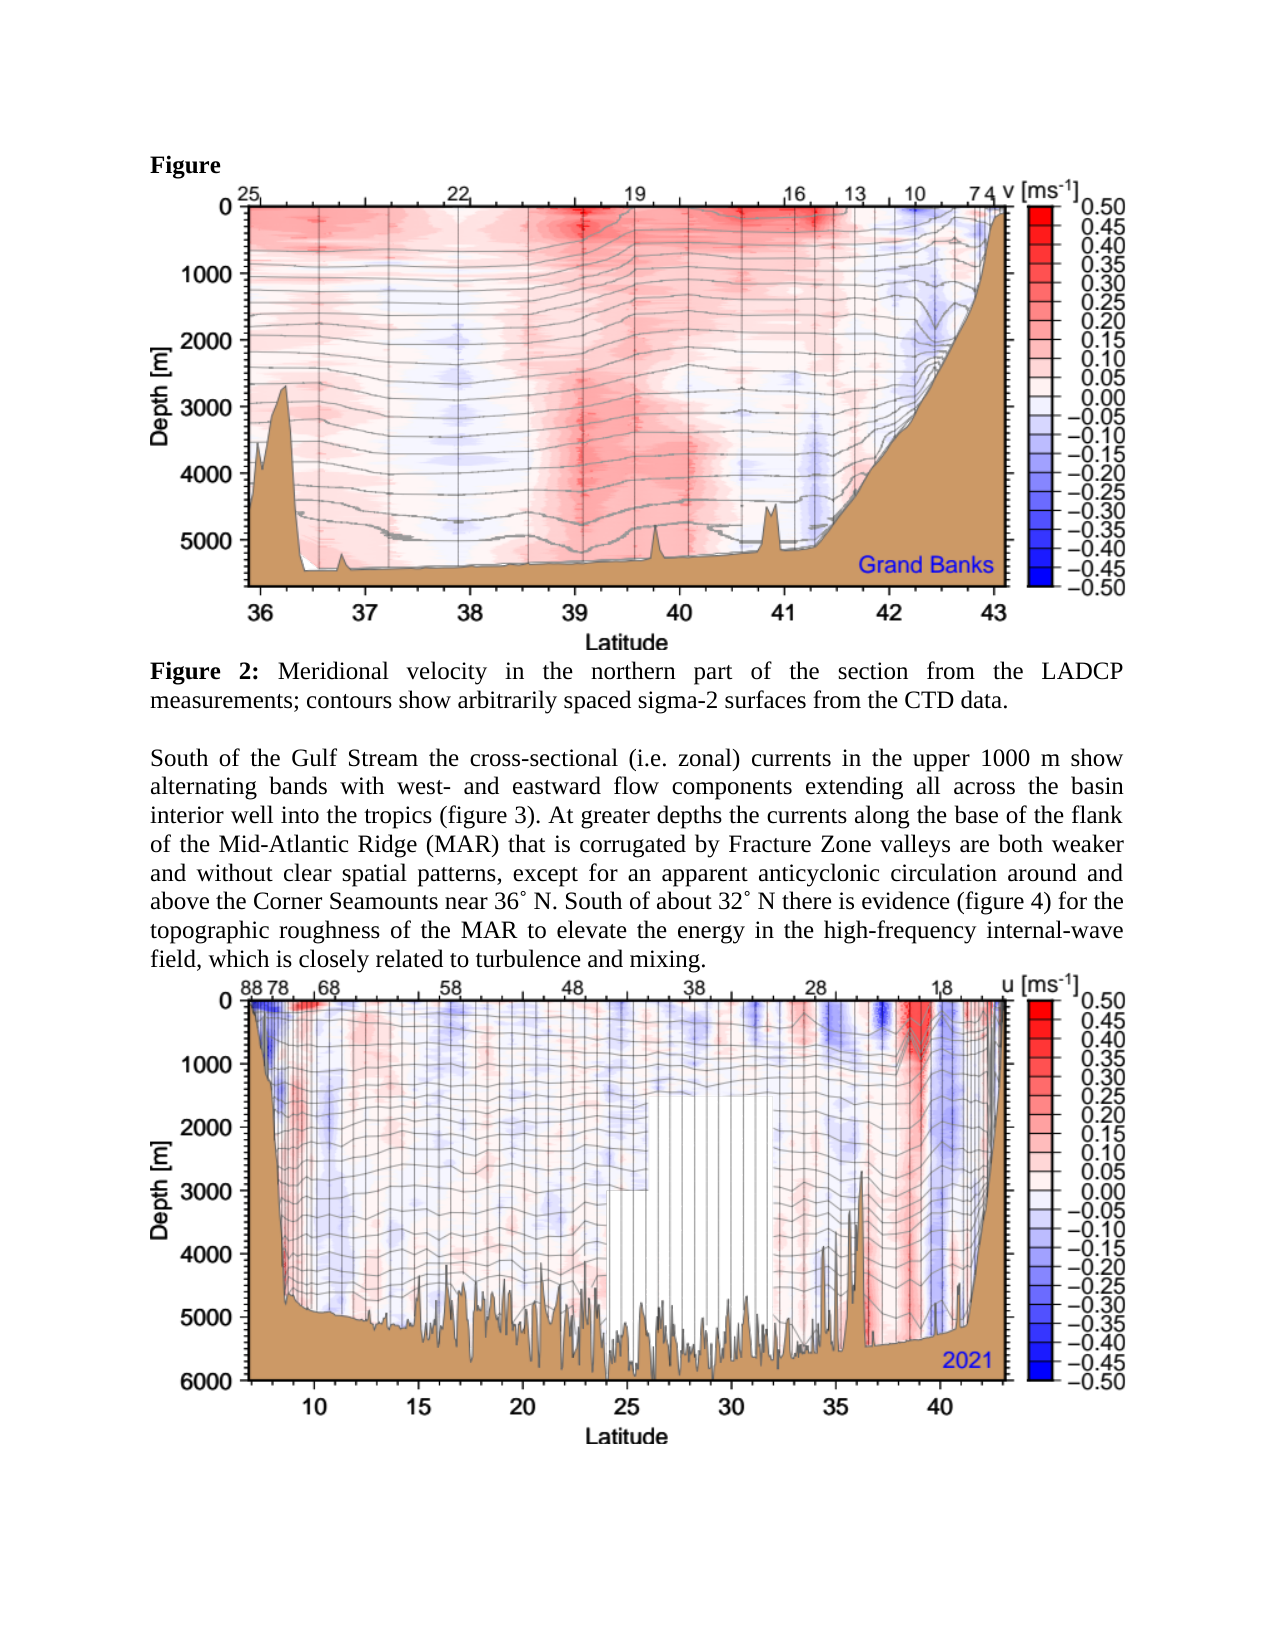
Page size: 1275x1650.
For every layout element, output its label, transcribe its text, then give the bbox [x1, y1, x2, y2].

text Figure 2: Meridional velocity in the northern part of the section from the LADCP measurements; contours show arbitrarily spaced sigma-2 surfaces from the CTD data. [150, 656, 1125, 714]
text Figure [150, 150, 1125, 656]
text South of the Gulf Stream the cross-sectional (i.e. zonal) currents in the upper 1000 m show alternating bands with west- and eastward flow components extending all across the basin interior well into the tropics (figure 3). At greater depths the currents along the base of the flank of the Mid-Atlantic Ridge (MAR) that is corrugated by Fracture Zone valleys are both weaker and without clear spatial patterns, except for an apparent anticyclonic circulation around and above the Corner Seamounts near 36˚ N. South of about 32˚ N there is evidence (figure 4) for the topographic roughness of the MAR to elevate the energy in the high-frequency internal-wave field, which is closely related to turbulence and mixing. [150, 743, 1125, 973]
